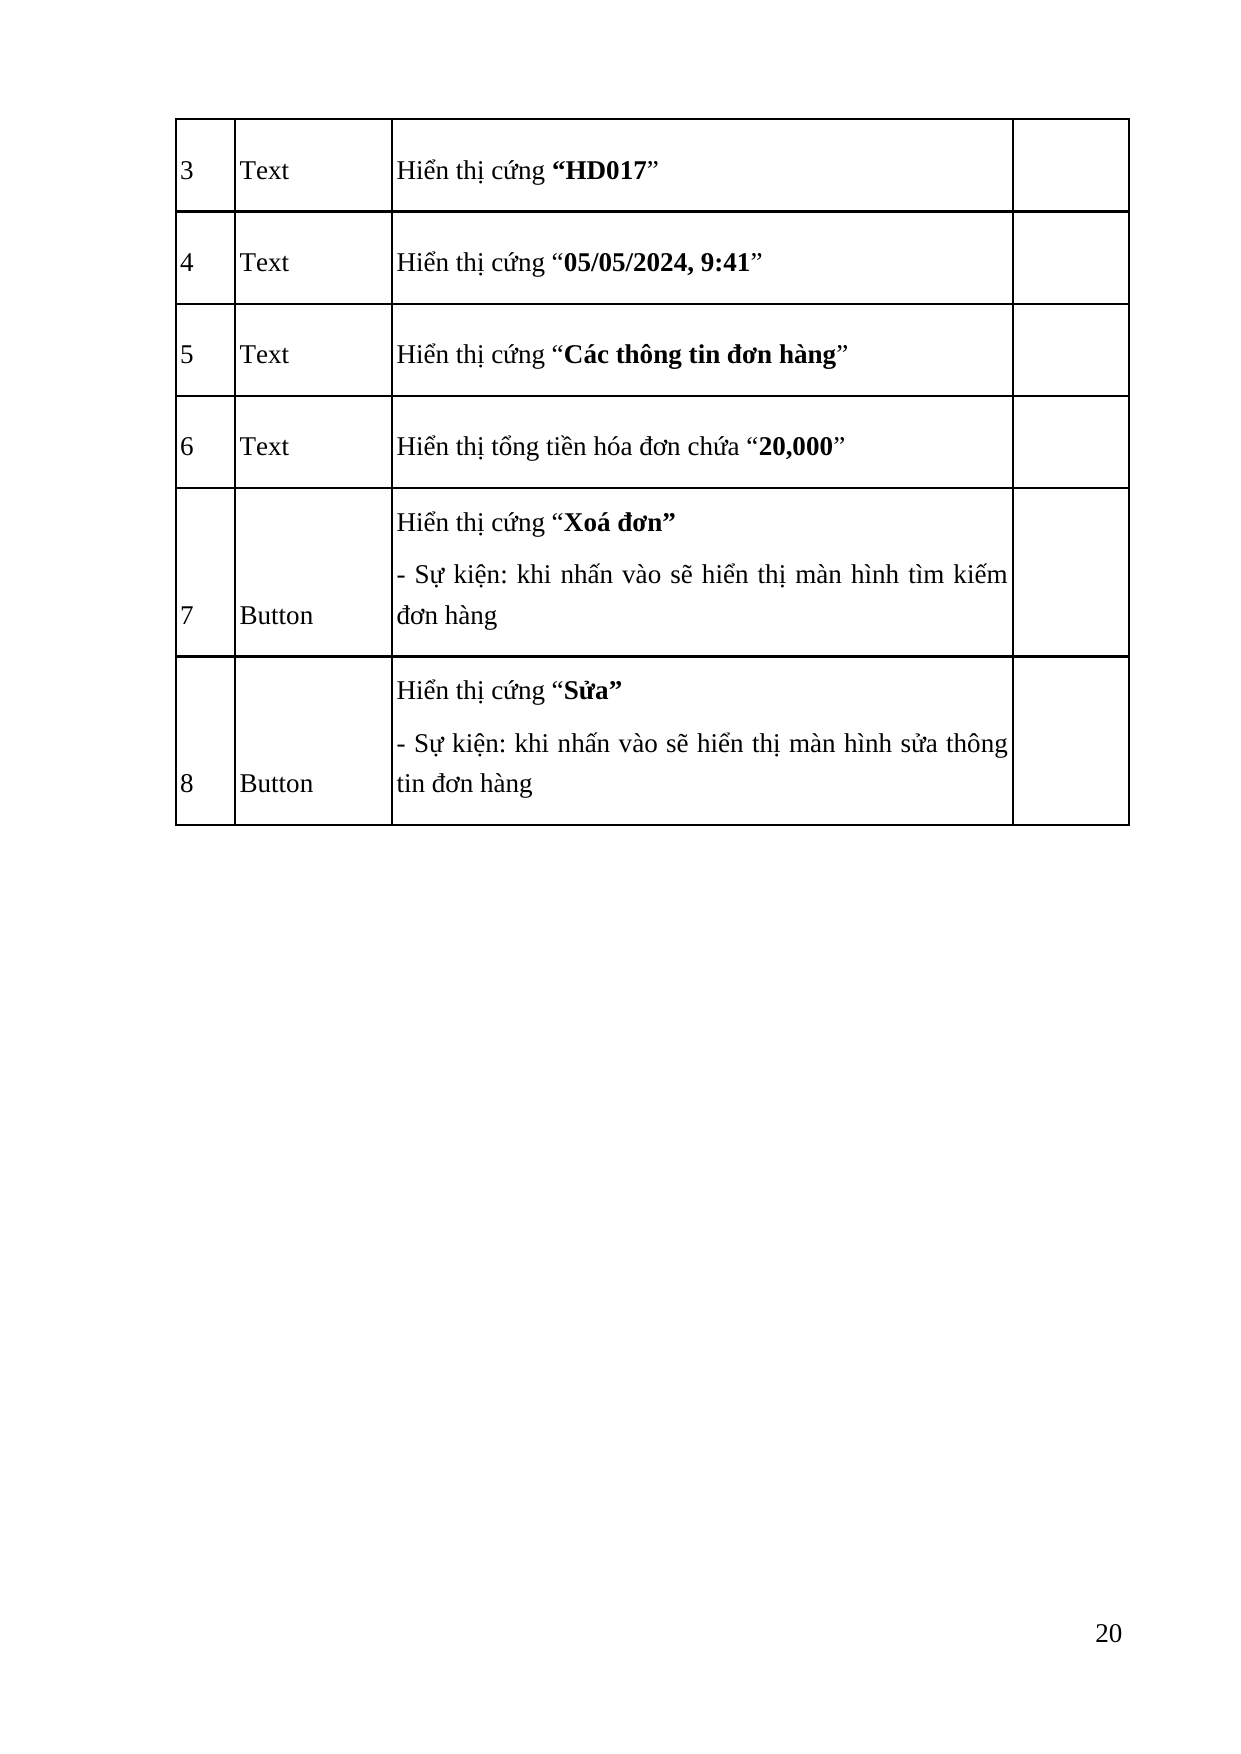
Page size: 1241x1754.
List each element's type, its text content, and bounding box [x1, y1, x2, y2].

table_cell Hiển thị cứng “Sửa” - Sự kiện: khi nhấn vào sẽ hiển thị màn hình sửa thông tin đơn hàng [393, 658, 1012, 824]
table_cell Text [236, 213, 391, 302]
table_cell 8 [177, 658, 234, 824]
table_cell 4 [177, 213, 234, 302]
table_cell Hiển thị cứng “Xoá đơn” - Sự kiện: khi nhấn vào sẽ hiển thị màn hình tìm kiếm đơn hàng [393, 489, 1012, 655]
table_cell 6 [177, 397, 234, 487]
table_cell [1014, 397, 1128, 487]
table_cell Hiển thị cứng “HD017” [393, 120, 1012, 210]
table_cell Hiển thị tổng tiền hóa đơn chứa “20,000” [393, 397, 1012, 487]
table_cell Hiển thị cứng “05/05/2024, 9:41” [393, 213, 1012, 302]
table_cell 5 [177, 305, 234, 395]
table_cell [1014, 489, 1128, 655]
table_cell Button [236, 658, 391, 824]
table_cell [1014, 305, 1128, 395]
table_cell Text [236, 305, 391, 395]
table_cell Hiển thị cứng “Các thông tin đơn hàng” [393, 305, 1012, 395]
table_cell 3 [177, 120, 234, 210]
table_cell Button [236, 489, 391, 655]
table_cell [1014, 658, 1128, 824]
table_cell [1014, 213, 1128, 302]
table_cell Text [236, 397, 391, 487]
table_cell 7 [177, 489, 234, 655]
table_cell [1014, 120, 1128, 210]
table_cell Text [236, 120, 391, 210]
